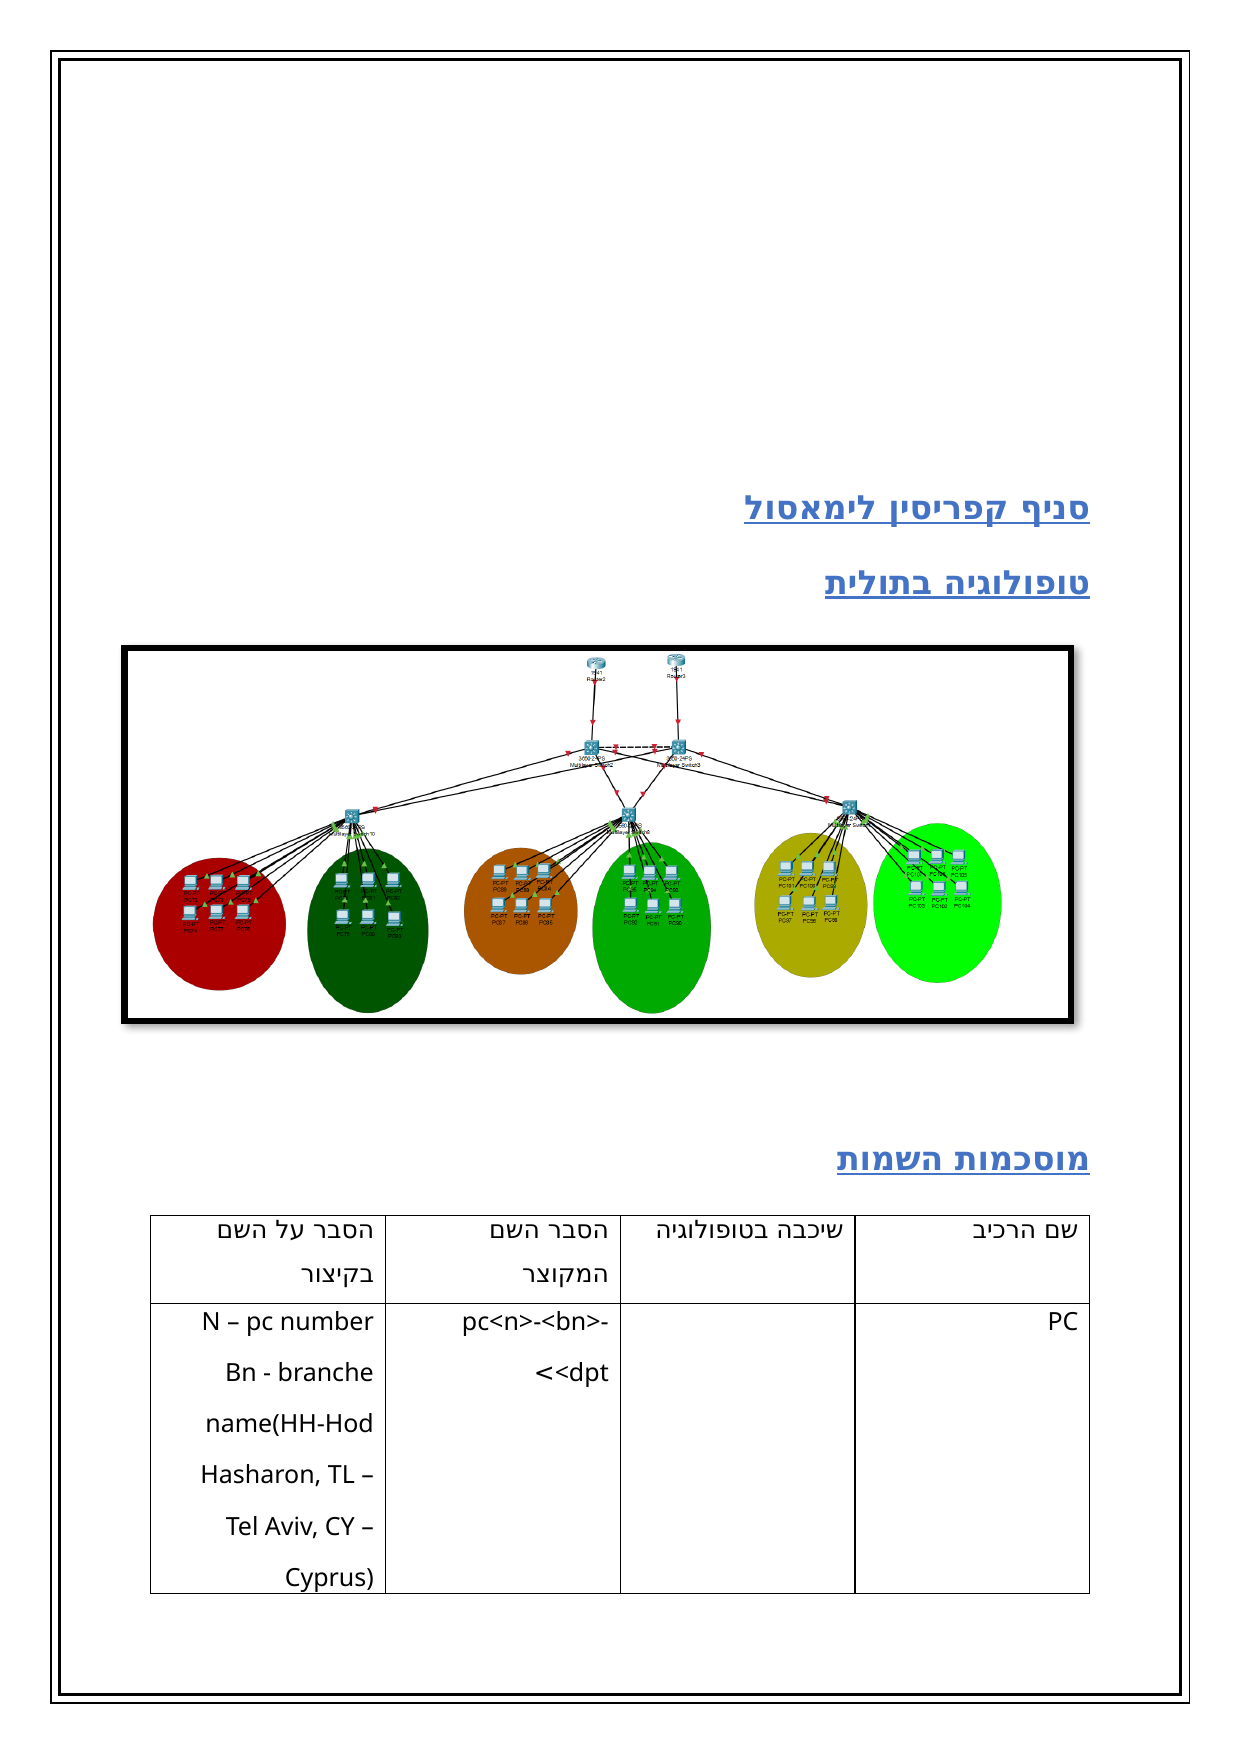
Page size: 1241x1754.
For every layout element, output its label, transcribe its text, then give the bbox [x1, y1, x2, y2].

table_header הסבר השם המקוצר [386, 1216, 620, 1303]
table_cell [621, 1304, 854, 1593]
table_header הסבר על השם בקיצור [151, 1216, 385, 1303]
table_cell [151, 1304, 385, 1593]
table_header שיכבה בטופולוגיה [621, 1216, 854, 1303]
table_cell PC [856, 1304, 1089, 1593]
table_cell pc<n>-<bn>-<dpt> [386, 1304, 620, 1593]
subtitle מוסכמות השמות [150, 1140, 1090, 1179]
subtitle טופולוגיה בתולית [150, 563, 1090, 602]
table_header שם הרכיב [856, 1216, 1089, 1303]
subtitle סניף קפריסין לימאסול [150, 488, 1090, 527]
picture [128, 651, 1068, 1018]
